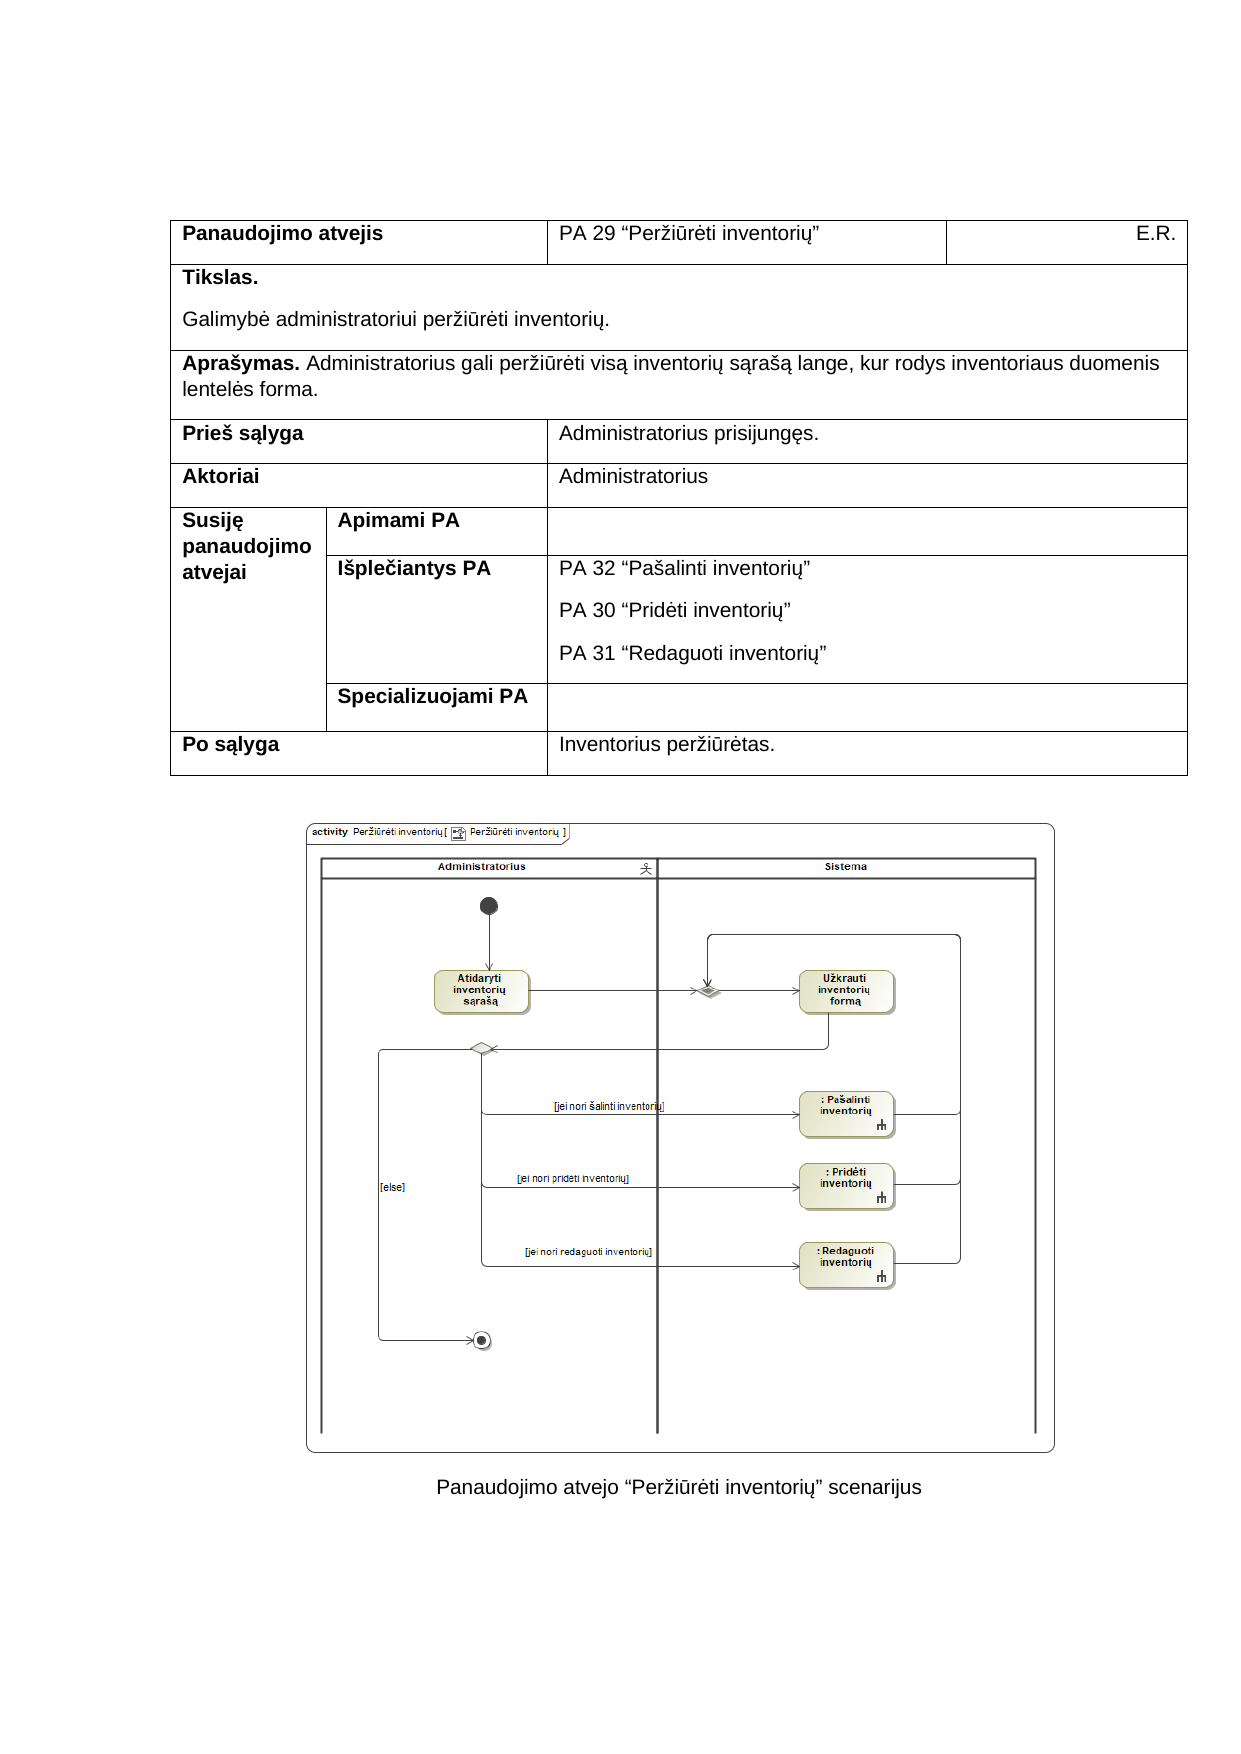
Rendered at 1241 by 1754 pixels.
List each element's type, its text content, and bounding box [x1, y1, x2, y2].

table_cell Aprašymas. Administratorius gali peržiūrėti visą inventorių sąrašą lange, kur rodys inventoriaus duomenis lentelės forma. [171, 351, 1187, 419]
text Panaudojimo atvejo “Peržiūrėti inventorių” scenarijus [177, 1475, 1181, 1499]
table_header Panaudojimo atvejis [171, 221, 547, 263]
table_cell Išplečiantys PA [327, 556, 547, 683]
table_cell Administratorius prisijungęs. [548, 420, 1187, 463]
table_cell [548, 684, 1187, 731]
table_cell Administratorius [548, 464, 1187, 507]
table_header PA 29 “Peržiūrėti inventorių” [548, 221, 946, 263]
picture [301, 818, 1058, 1456]
table_cell [548, 508, 1187, 554]
table_cell Inventorius peržiūrėtas. [548, 732, 1187, 775]
table_cell Prieš sąlyga [171, 420, 547, 463]
table_cell Specializuojami PA [327, 684, 547, 731]
table_cell PA 32 “Pašalinti inventorių” PA 30 “Pridėti inventorių” PA 31 “Redaguoti inventorių” [548, 556, 1187, 683]
table_header E.R. [947, 221, 1187, 263]
table_cell Susiję panaudojimo atvejai [171, 508, 326, 731]
table_cell Aktoriai [171, 464, 547, 507]
table_cell Po sąlyga [171, 732, 547, 775]
table_cell Apimami PA [327, 508, 547, 554]
table_cell Tikslas. Galimybė administratoriui peržiūrėti inventorių. [171, 265, 1187, 350]
